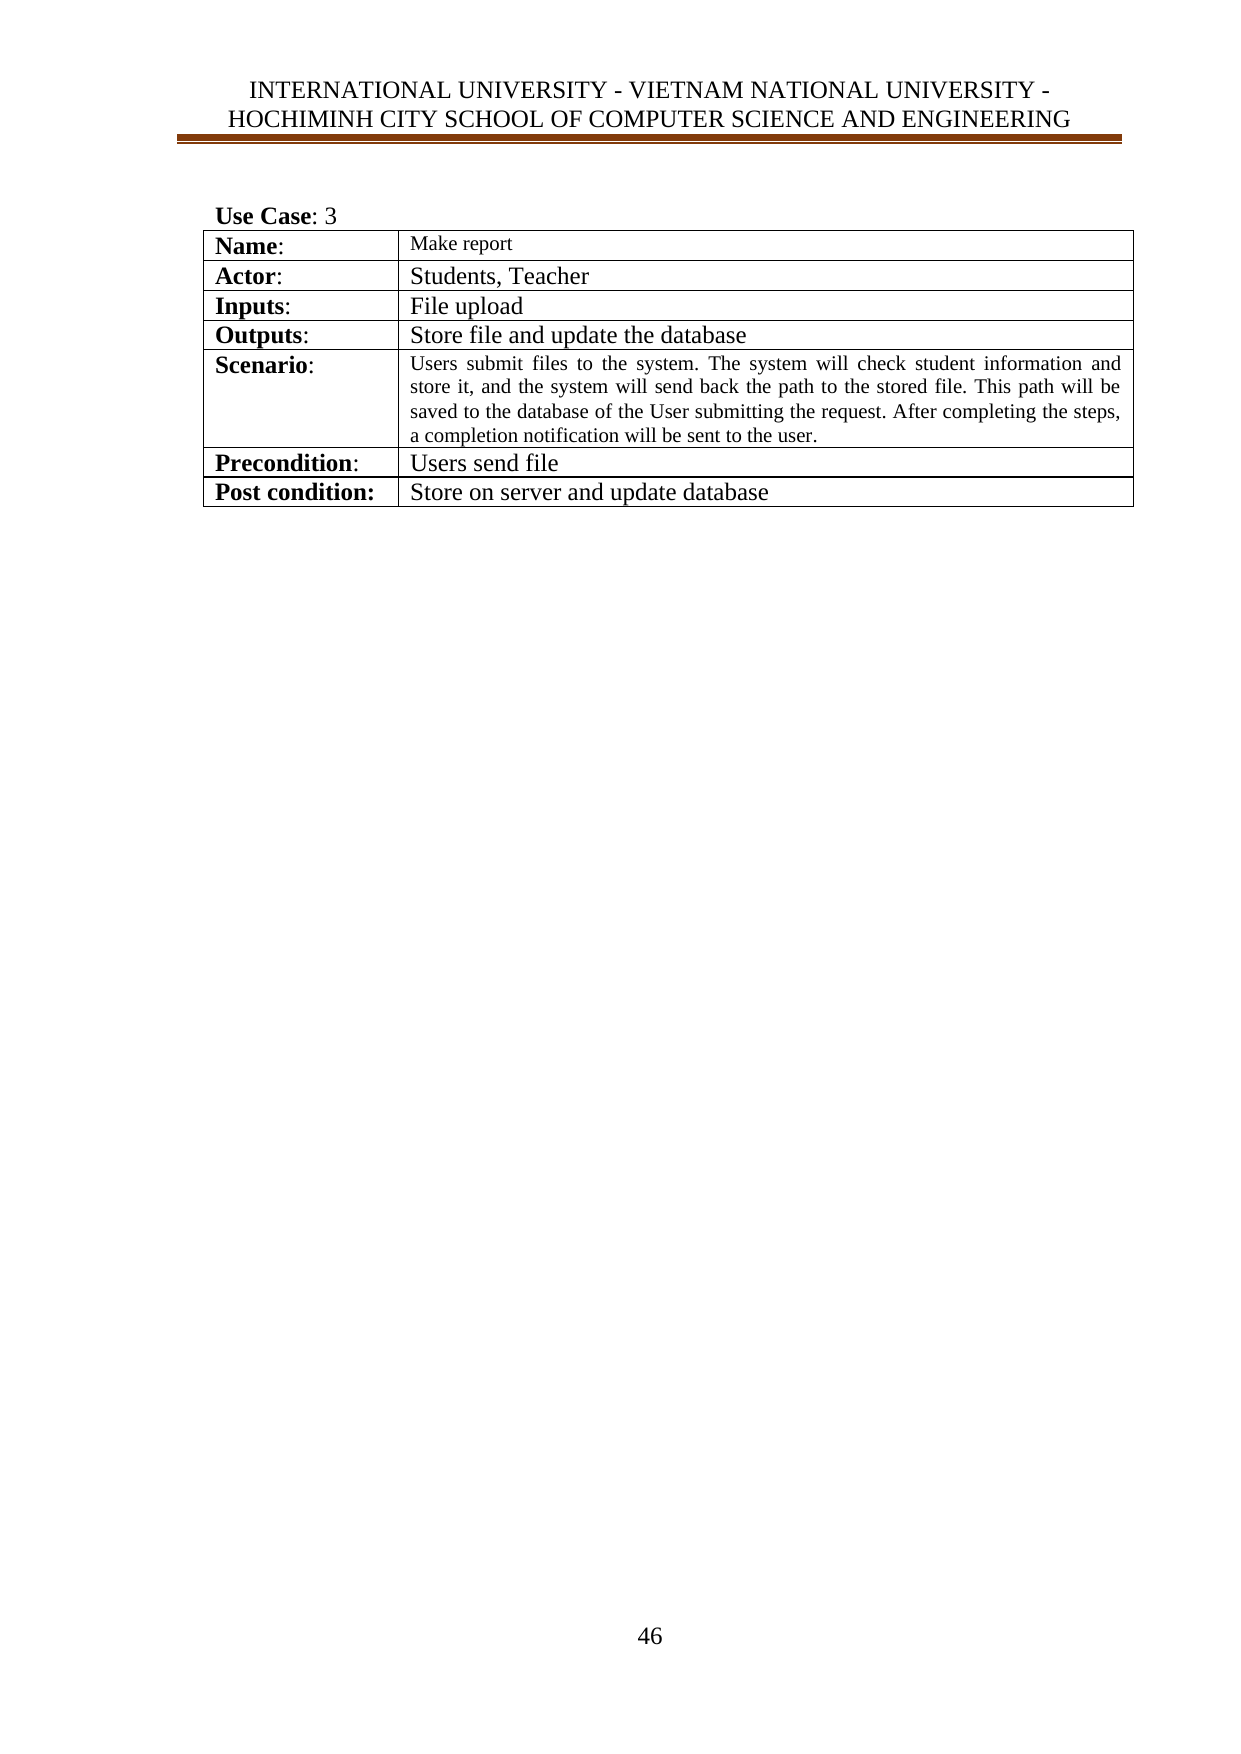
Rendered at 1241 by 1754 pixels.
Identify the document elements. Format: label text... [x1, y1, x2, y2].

table_cell Store file and update the database [399, 321, 1133, 349]
list Use Case: 3 [215, 201, 1122, 230]
table_cell Precondition: [204, 448, 398, 476]
table_cell Actor: [204, 261, 398, 290]
table_cell Students, Teacher [399, 261, 1133, 290]
table_cell Outputs: [204, 321, 398, 349]
table_cell Store on server and update database [399, 478, 1133, 506]
table_header Name: [204, 231, 398, 260]
table_cell Post condition: [204, 478, 398, 506]
table_cell Inputs: [204, 291, 398, 319]
table_cell Users send file [399, 448, 1133, 476]
table_header Make report [399, 231, 1133, 260]
table_cell Scenario: [204, 350, 398, 447]
table_cell File upload [399, 291, 1133, 319]
table_cell Users submit files to the system. The system will check student information and store it, and the system will send back the path to the stored file. This path will be saved to the database of the User submitting the request. After completing the steps, a completion notification will be sent to the user. [399, 350, 1133, 447]
